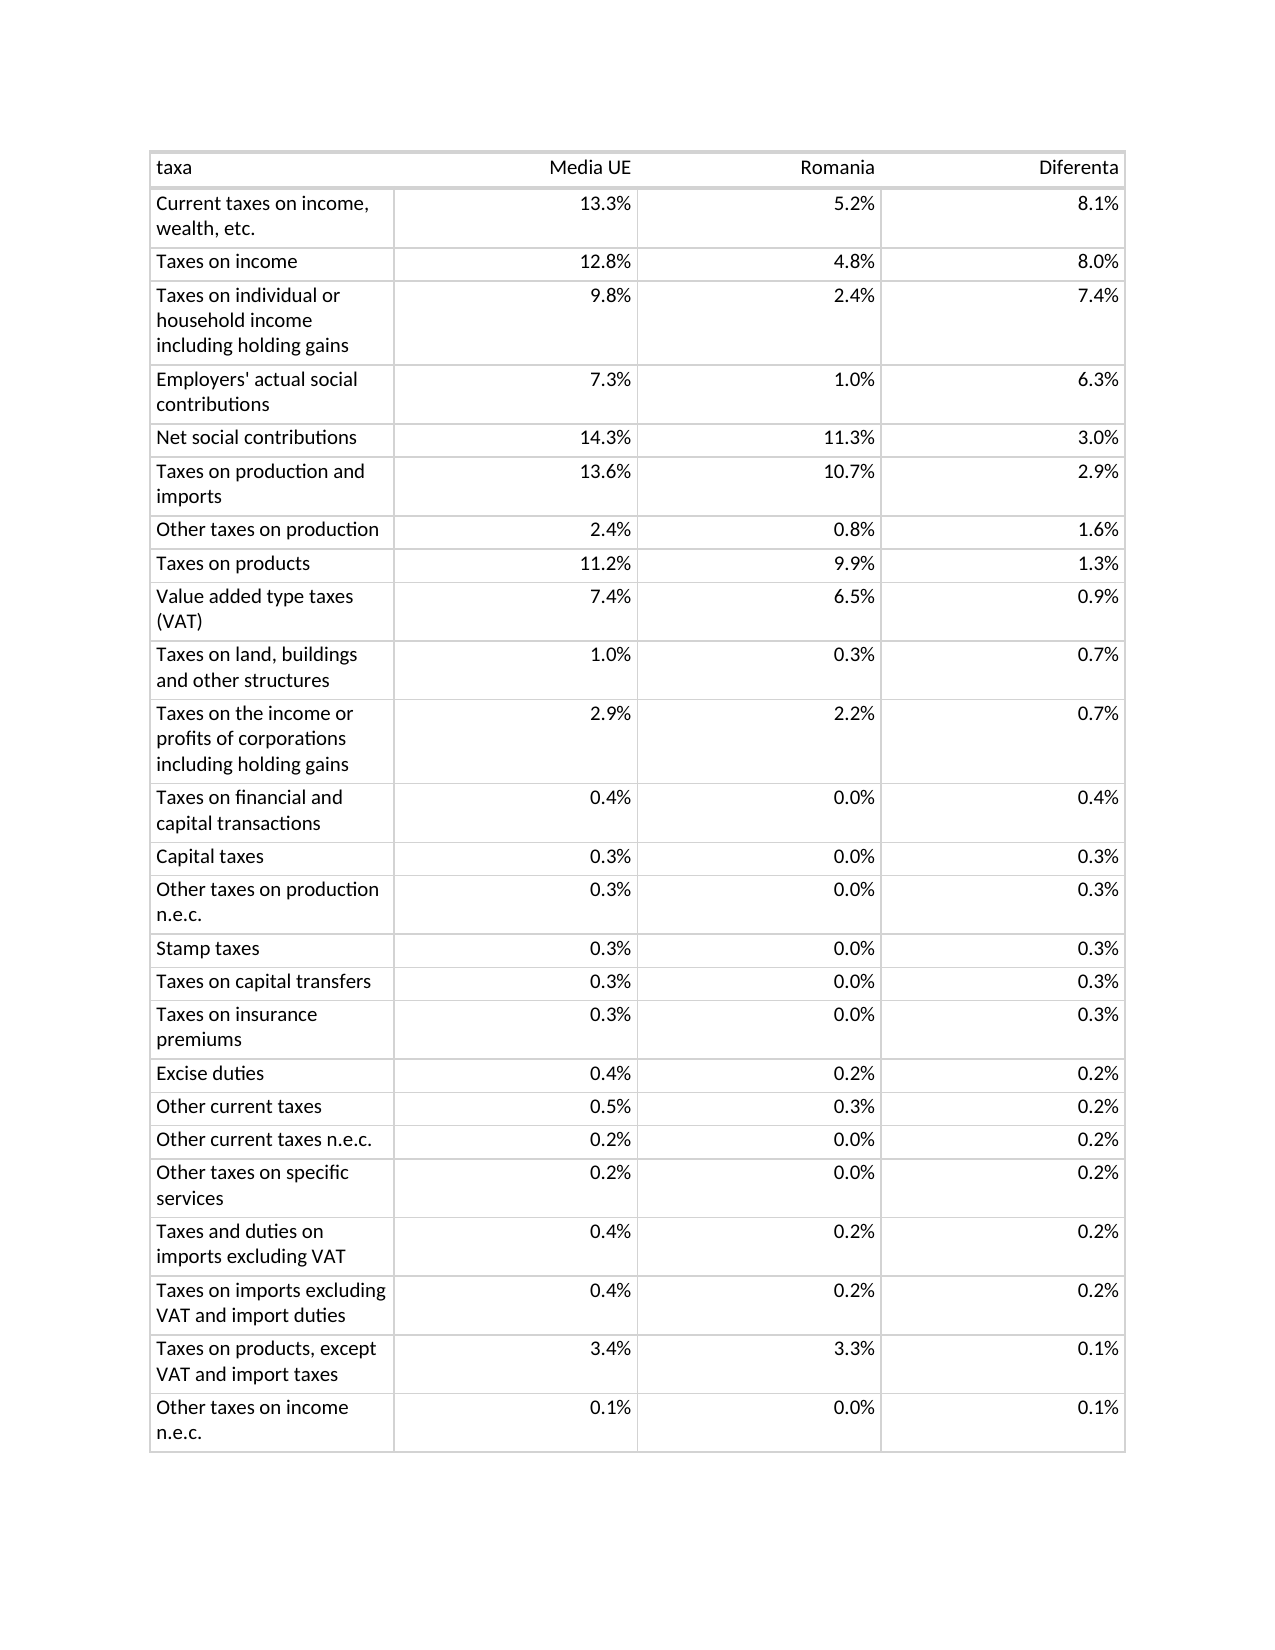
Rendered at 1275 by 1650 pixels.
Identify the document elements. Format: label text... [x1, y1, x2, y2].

table_cell 10.7% [638, 458, 880, 515]
table_cell 7.4% [882, 282, 1124, 364]
table_cell Excise duties [151, 1060, 393, 1092]
table_cell 0.3% [882, 935, 1124, 966]
table_cell 0.0% [638, 1126, 880, 1158]
table_cell 0.3% [395, 1001, 637, 1058]
table_cell Taxes on products [151, 550, 393, 581]
table_cell 2.9% [882, 458, 1124, 515]
table_cell 0.2% [395, 1160, 637, 1217]
table_cell Other taxes on specific services [151, 1160, 393, 1217]
table_cell 6.5% [638, 583, 880, 640]
table_cell 0.3% [882, 843, 1124, 874]
table_cell 7.3% [395, 366, 637, 423]
table_cell Other taxes on production [151, 517, 393, 548]
table_cell 0.0% [638, 1001, 880, 1058]
table_cell 1.6% [882, 517, 1124, 548]
table_cell Taxes on products, except VAT and import taxes [151, 1336, 393, 1393]
table_cell 0.3% [395, 843, 637, 874]
table_cell 0.3% [882, 968, 1124, 1000]
table_cell Other taxes on production n.e.c. [151, 876, 393, 933]
table_cell 0.4% [882, 784, 1124, 841]
table_cell 0.2% [882, 1093, 1124, 1125]
table_cell 7.4% [395, 583, 637, 640]
table_cell Taxes on the income or profits of corporations including holding gains [151, 700, 393, 783]
table_cell 0.3% [638, 1093, 880, 1125]
table_cell 0.3% [395, 968, 637, 1000]
table_cell 8.1% [882, 190, 1124, 247]
table_cell 14.3% [395, 425, 637, 456]
table_cell 0.3% [638, 642, 880, 699]
table_cell 0.5% [395, 1093, 637, 1125]
table_cell 8.0% [882, 249, 1124, 280]
table_cell 2.2% [638, 700, 880, 783]
table_cell 1.3% [882, 550, 1124, 581]
table_cell Other current taxes [151, 1093, 393, 1125]
table_cell Current taxes on income, wealth, etc. [151, 190, 393, 247]
table_cell 5.2% [638, 190, 880, 247]
table_cell 2.4% [638, 282, 880, 364]
table_header Diferenta [881, 154, 1124, 186]
table_cell 6.3% [882, 366, 1124, 423]
table_cell 0.2% [882, 1218, 1124, 1275]
table_cell Taxes and duties on imports excluding VAT [151, 1218, 393, 1275]
table_cell 0.9% [882, 583, 1124, 640]
table_cell Value added type taxes (VAT) [151, 583, 393, 640]
table_cell Taxes on financial and capital transactions [151, 784, 393, 841]
table_header Romania [638, 154, 881, 186]
table_cell 9.8% [395, 282, 637, 364]
table_cell 0.8% [638, 517, 880, 548]
table_cell 3.0% [882, 425, 1124, 456]
table_cell 0.4% [395, 1218, 637, 1275]
table_cell 0.2% [882, 1160, 1124, 1217]
table_cell 0.2% [638, 1060, 880, 1092]
table_cell 11.3% [638, 425, 880, 456]
table_cell 2.4% [395, 517, 637, 548]
table_cell Other current taxes n.e.c. [151, 1126, 393, 1158]
table_cell 0.0% [638, 843, 880, 874]
table_cell 0.2% [638, 1277, 880, 1334]
table_cell 9.9% [638, 550, 880, 581]
table_cell 0.7% [882, 642, 1124, 699]
table_cell Taxes on insurance premiums [151, 1001, 393, 1058]
table_cell 0.1% [882, 1336, 1124, 1393]
table_cell 0.1% [882, 1394, 1124, 1451]
table_cell 0.2% [882, 1126, 1124, 1158]
table_cell 0.0% [638, 935, 880, 966]
table_cell 0.2% [395, 1126, 637, 1158]
table_cell 0.1% [395, 1394, 637, 1451]
table_cell 0.0% [638, 1394, 880, 1451]
table_cell 11.2% [395, 550, 637, 581]
table_cell 0.3% [882, 876, 1124, 933]
table_cell Taxes on individual or household income including holding gains [151, 282, 393, 364]
table_cell 0.3% [395, 935, 637, 966]
table_cell 4.8% [638, 249, 880, 280]
table_cell Taxes on income [151, 249, 393, 280]
table_cell Other taxes on income n.e.c. [151, 1394, 393, 1451]
table_cell 0.2% [638, 1218, 880, 1275]
table_cell 0.0% [638, 876, 880, 933]
table_cell 0.4% [395, 1277, 637, 1334]
table_cell Taxes on land, buildings and other structures [151, 642, 393, 699]
table_cell 0.0% [638, 784, 880, 841]
table_cell Taxes on production and imports [151, 458, 393, 515]
table_cell 0.0% [638, 1160, 880, 1217]
table_cell 13.3% [395, 190, 637, 247]
table_cell 0.3% [395, 876, 637, 933]
table_cell 0.7% [882, 700, 1124, 783]
table_cell 13.6% [395, 458, 637, 515]
table_header Media UE [394, 154, 637, 186]
table_cell 3.4% [395, 1336, 637, 1393]
table_cell 1.0% [395, 642, 637, 699]
table_header taxa [151, 154, 394, 186]
table_cell 1.0% [638, 366, 880, 423]
table_cell 12.8% [395, 249, 637, 280]
table_cell Stamp taxes [151, 935, 393, 966]
table_cell 0.2% [882, 1277, 1124, 1334]
table_cell 0.4% [395, 784, 637, 841]
table_cell 0.2% [882, 1060, 1124, 1092]
table_cell 0.3% [882, 1001, 1124, 1058]
table_cell 0.0% [638, 968, 880, 1000]
table_cell Employers' actual social contributions [151, 366, 393, 423]
table_cell 3.3% [638, 1336, 880, 1393]
table_cell 0.4% [395, 1060, 637, 1092]
table_cell Taxes on capital transfers [151, 968, 393, 1000]
table_cell 2.9% [395, 700, 637, 783]
table_cell Net social contributions [151, 425, 393, 456]
table_cell Taxes on imports excluding VAT and import duties [151, 1277, 393, 1334]
table_cell Capital taxes [151, 843, 393, 874]
